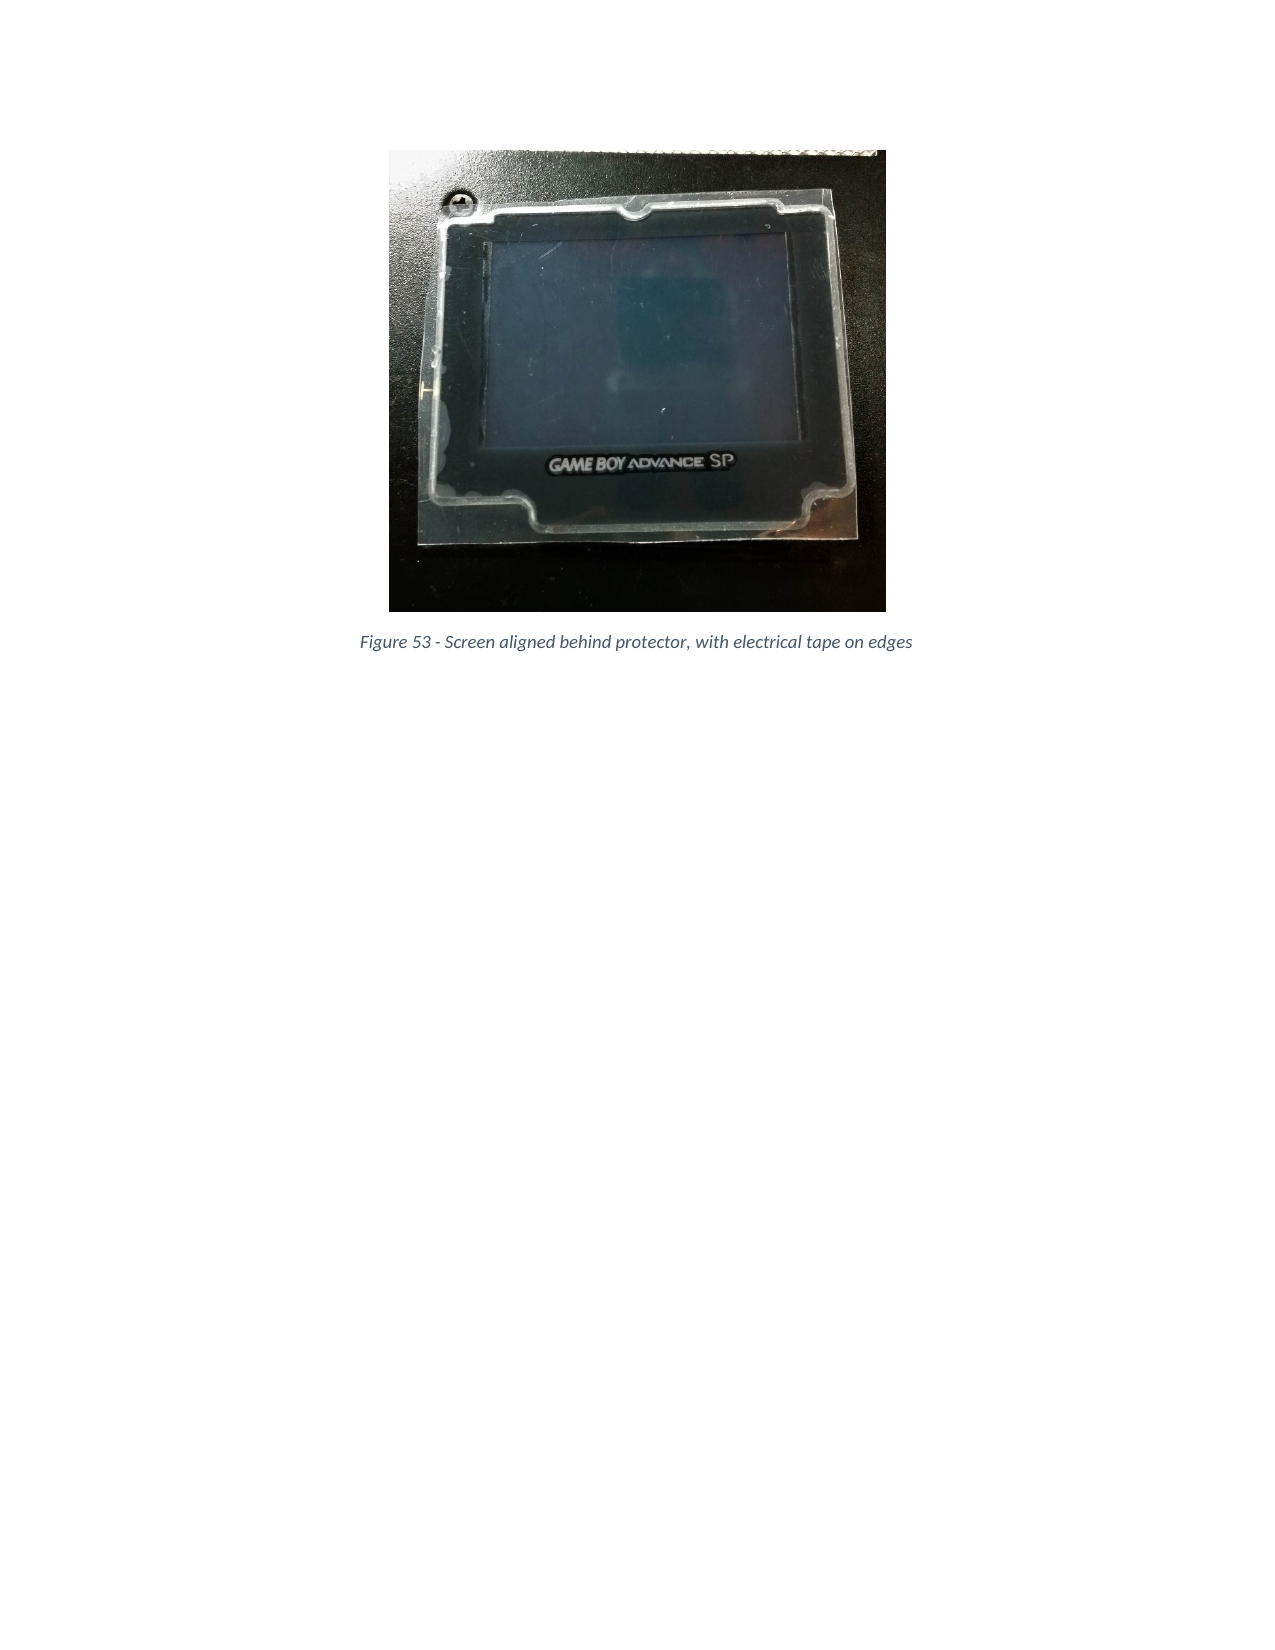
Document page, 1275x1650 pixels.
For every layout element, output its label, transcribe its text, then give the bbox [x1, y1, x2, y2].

picture [389, 150, 886, 612]
